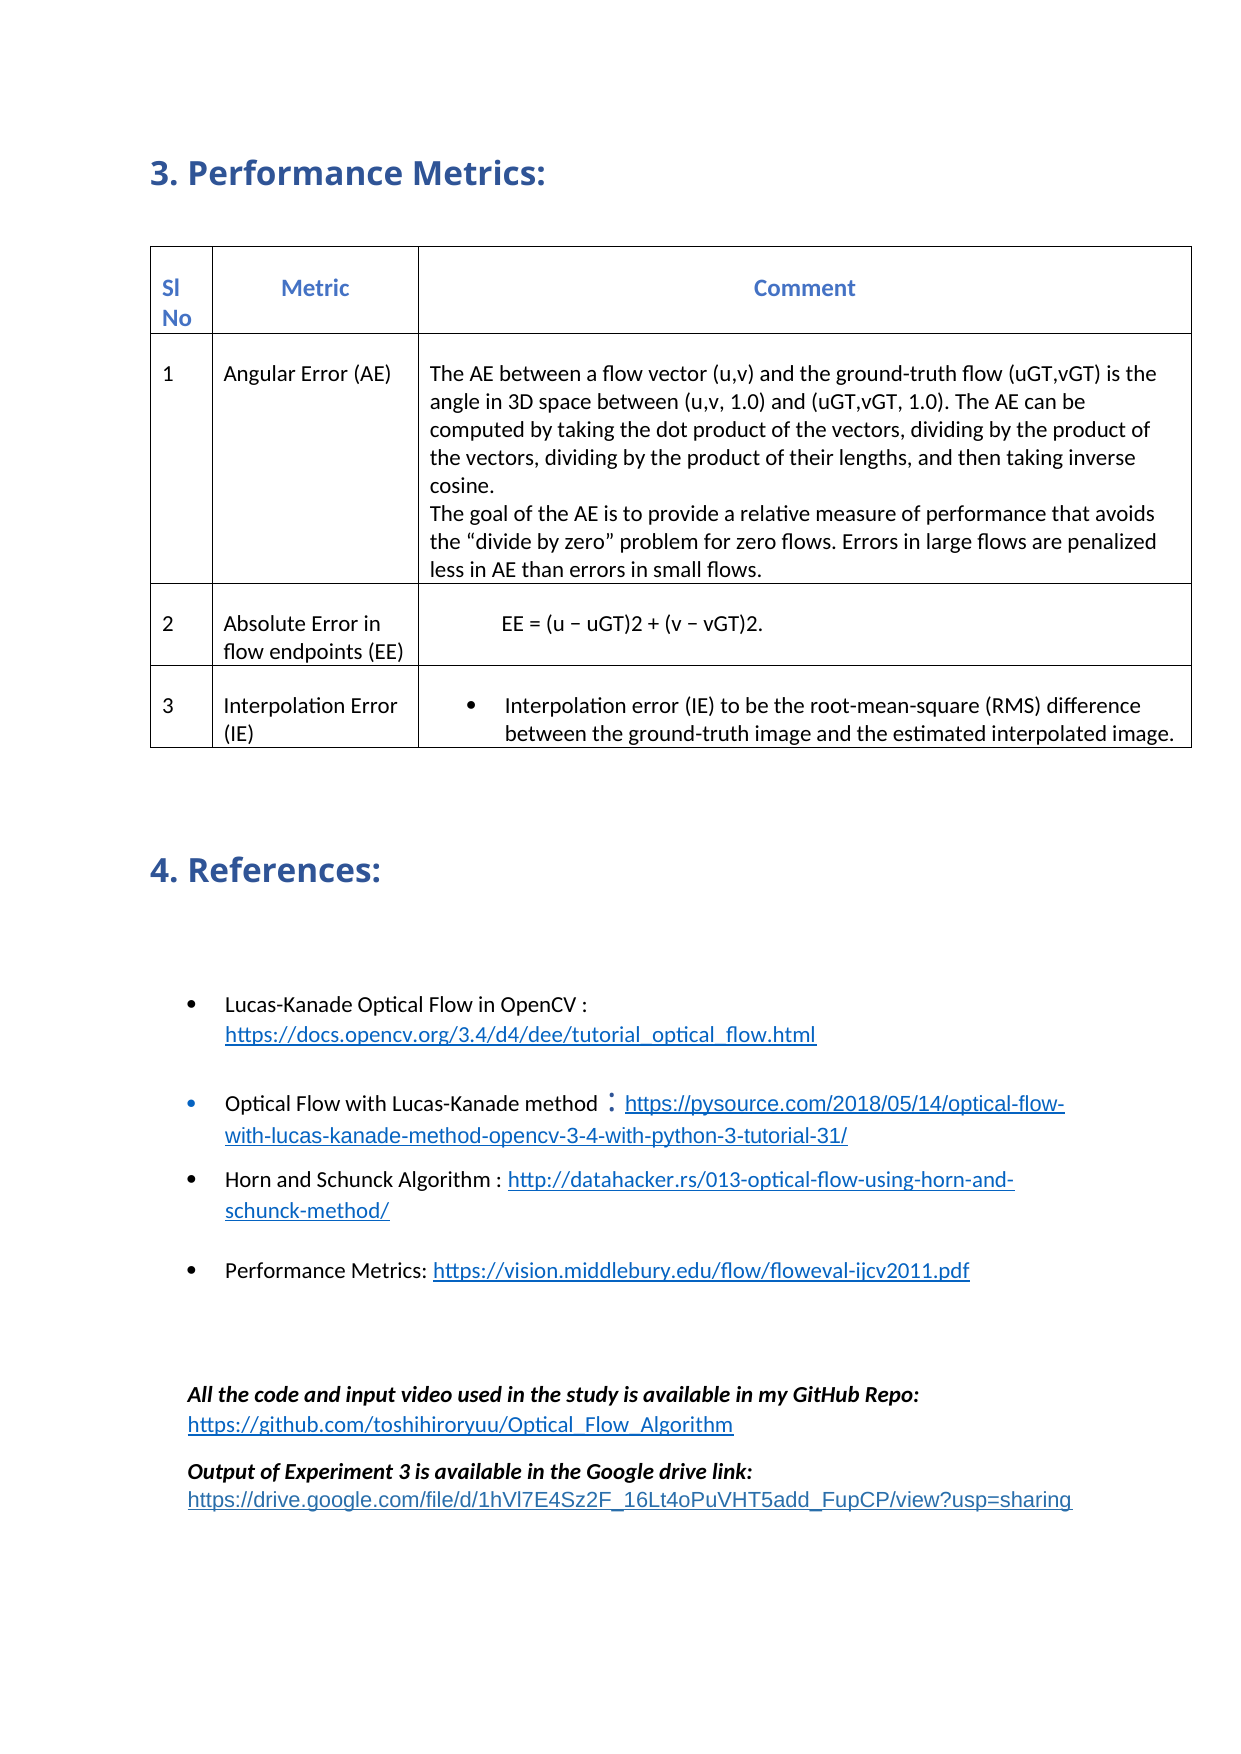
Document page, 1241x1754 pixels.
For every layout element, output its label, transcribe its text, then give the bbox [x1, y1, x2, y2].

list Lucas-Kanade Optical Flow in OpenCV : https://docs.opencv.org/3.4/d4/dee/tutorial_optical_flow.html [187, 990, 1090, 1048]
table_header Comment [419, 247, 1191, 333]
list Horn and Schunck Algorithm : http://datahacker.rs/013-optical-flow-using-horn-and-schunck-method/ [187, 1166, 1090, 1224]
subtitle 3. Performance Metrics: [150, 150, 1090, 195]
subtitle 4. References: [150, 847, 1090, 893]
table_cell 1 [151, 334, 212, 583]
table_header Metric [213, 247, 418, 333]
subtitle Optical Flow with Lucas-Kanade method : https://pysource.com/2018/05/14/optical-flow-with-lucas-kanade-method-opencv-3-4-with-python-3-tutorial-31/ [187, 1075, 1090, 1148]
table_cell EE = (u − uGT)2 + (v − vGT)2. [419, 584, 1191, 665]
table_cell 2 [151, 584, 212, 665]
text All the code and input video used in the study is available in my GitHub Repo: https://github.com/toshihiroryuu/Optical_Flow_Algorithm [187, 1380, 1090, 1438]
table_cell The AE between a flow vector (u,v) and the ground-truth flow (uGT,vGT) is the angle in 3D space between (u,v, 1.0) and (uGT,vGT, 1.0). The AE can be computed by taking the dot product of the vectors, dividing by the product of the vectors, dividing by the product of their lengths, and then taking inverse cosine. The goal of the AE is to provide a relative measure of performance that avoids the “divide by zero” problem for zero flows. Errors in large flows are penalized less in AE than errors in small flows. [419, 334, 1191, 583]
table_cell Interpolation error (IE) to be the root-mean-square (RMS) difference between the ground-truth image and the estimated interpolated image. [419, 666, 1191, 747]
table_cell Angular Error (AE) [213, 334, 418, 583]
table_cell Absolute Error in flow endpoints (EE) [213, 584, 418, 665]
text Output of Experiment 3 is available in the Google drive link: https://drive.google.com/file/d/1hVl7E4Sz2F_16Lt4oPuVHT5add_FupCP/view?usp=sharing [187, 1457, 1090, 1512]
table_header Sl No [151, 247, 212, 333]
list Performance Metrics: https://vision.middlebury.edu/flow/floweval-ijcv2011.pdf [187, 1256, 1090, 1284]
table_cell Interpolation Error (IE) [213, 666, 418, 747]
table_cell 3 [151, 666, 212, 747]
